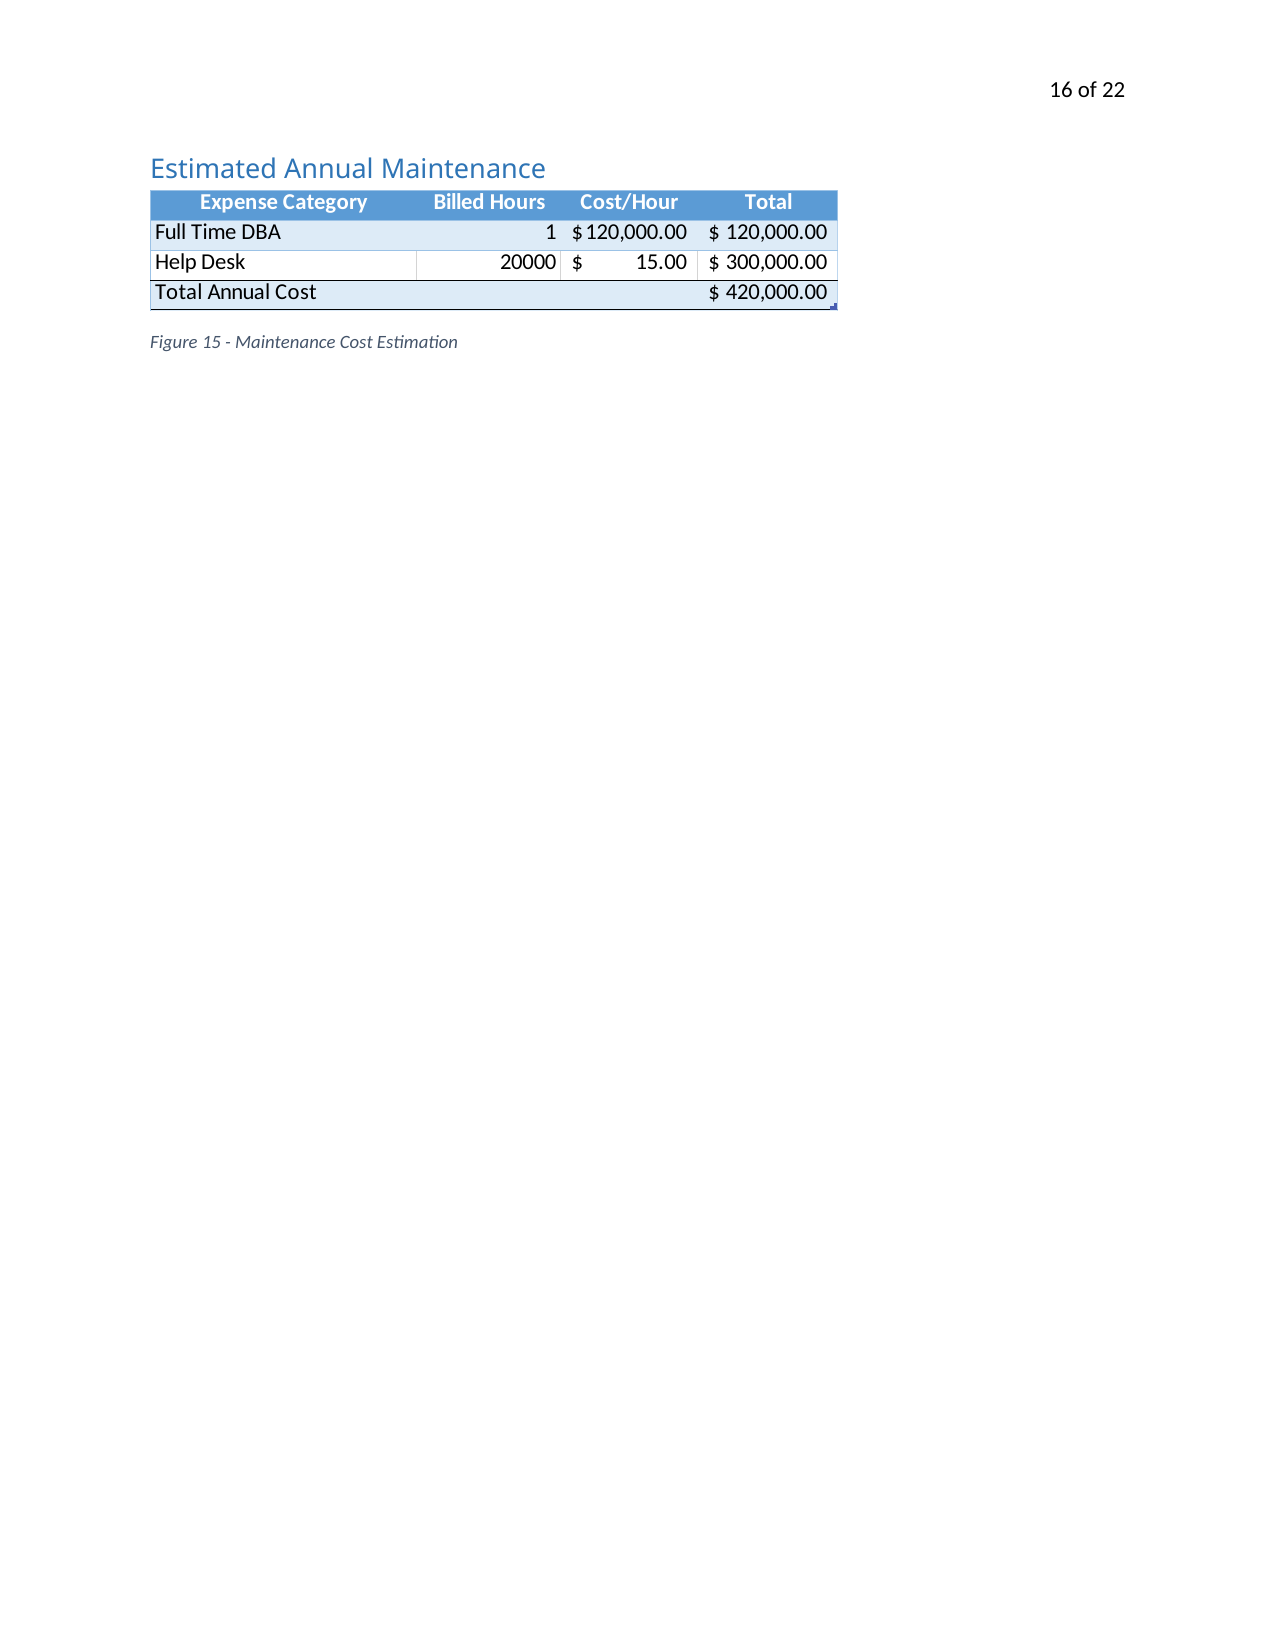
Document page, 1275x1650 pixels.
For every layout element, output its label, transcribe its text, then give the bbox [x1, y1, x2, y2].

subtitle Estimated Annual Maintenance [150, 150, 1125, 187]
